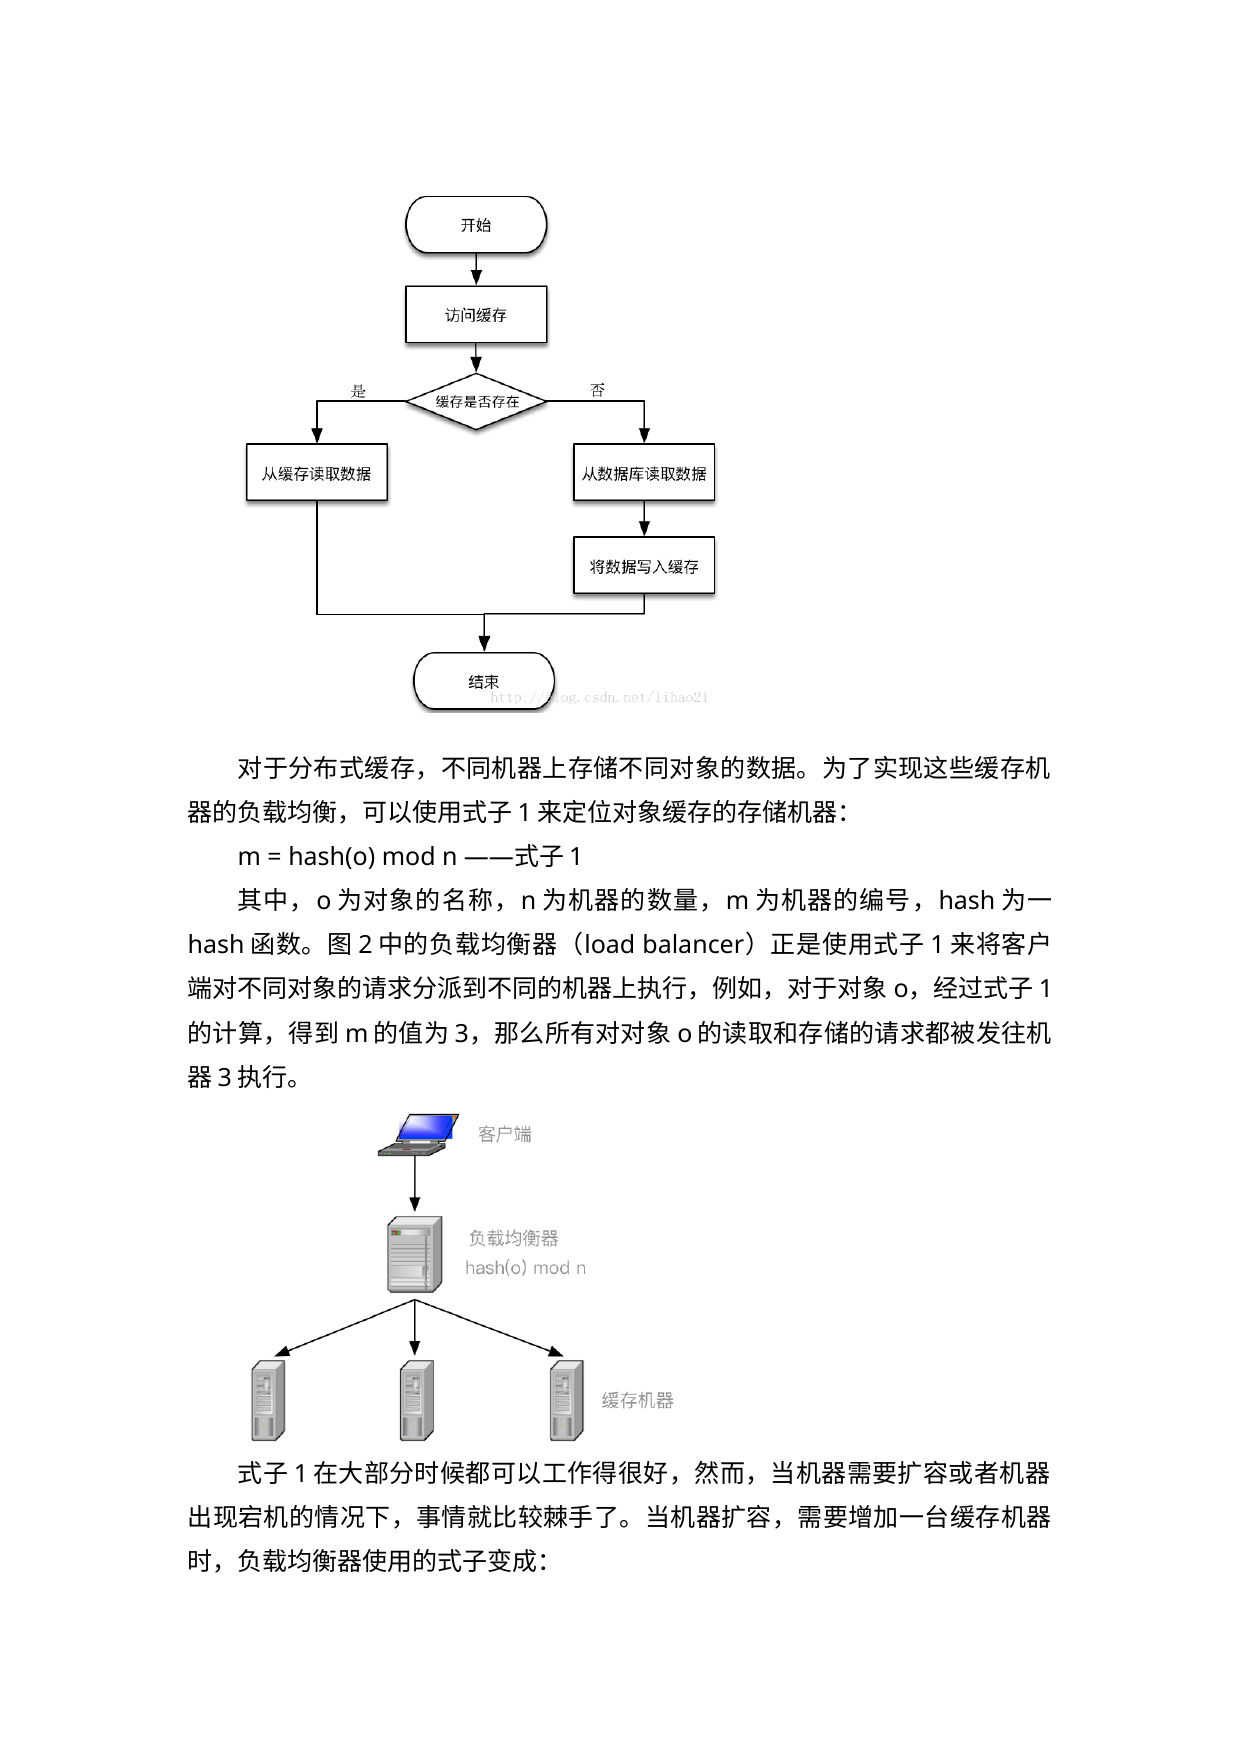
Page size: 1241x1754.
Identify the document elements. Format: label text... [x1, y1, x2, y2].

list m = hash(o) mod n ——式子1 [187, 833, 1053, 877]
list 对于分布式缓存，不同机器上存储不同对象的数据。为了实现这些缓存机器的负载均衡，可以使用式子1来定位对象缓存的存储机器： [187, 745, 1053, 833]
picture [237, 172, 747, 718]
list 其中，o为对象的名称，n为机器的数量，m为机器的编号，hash为一hash函数。图2中的负载均衡器（load balancer）正是使用式子1来将客户端对不同对象的请求分派到不同的机器上执行，例如，对于对象o，经过式子1的计算，得到m的值为3，那么所有对对象o的读取和存储的请求都被发往机器3执行。 [187, 877, 1053, 1097]
picture [237, 1097, 700, 1447]
list 式子1在大部分时候都可以工作得很好，然而，当机器需要扩容或者机器出现宕机的情况下，事情就比较棘手了。当机器扩容，需要增加一台缓存机器时，负载均衡器使用的式子变成： [187, 1450, 1053, 1582]
